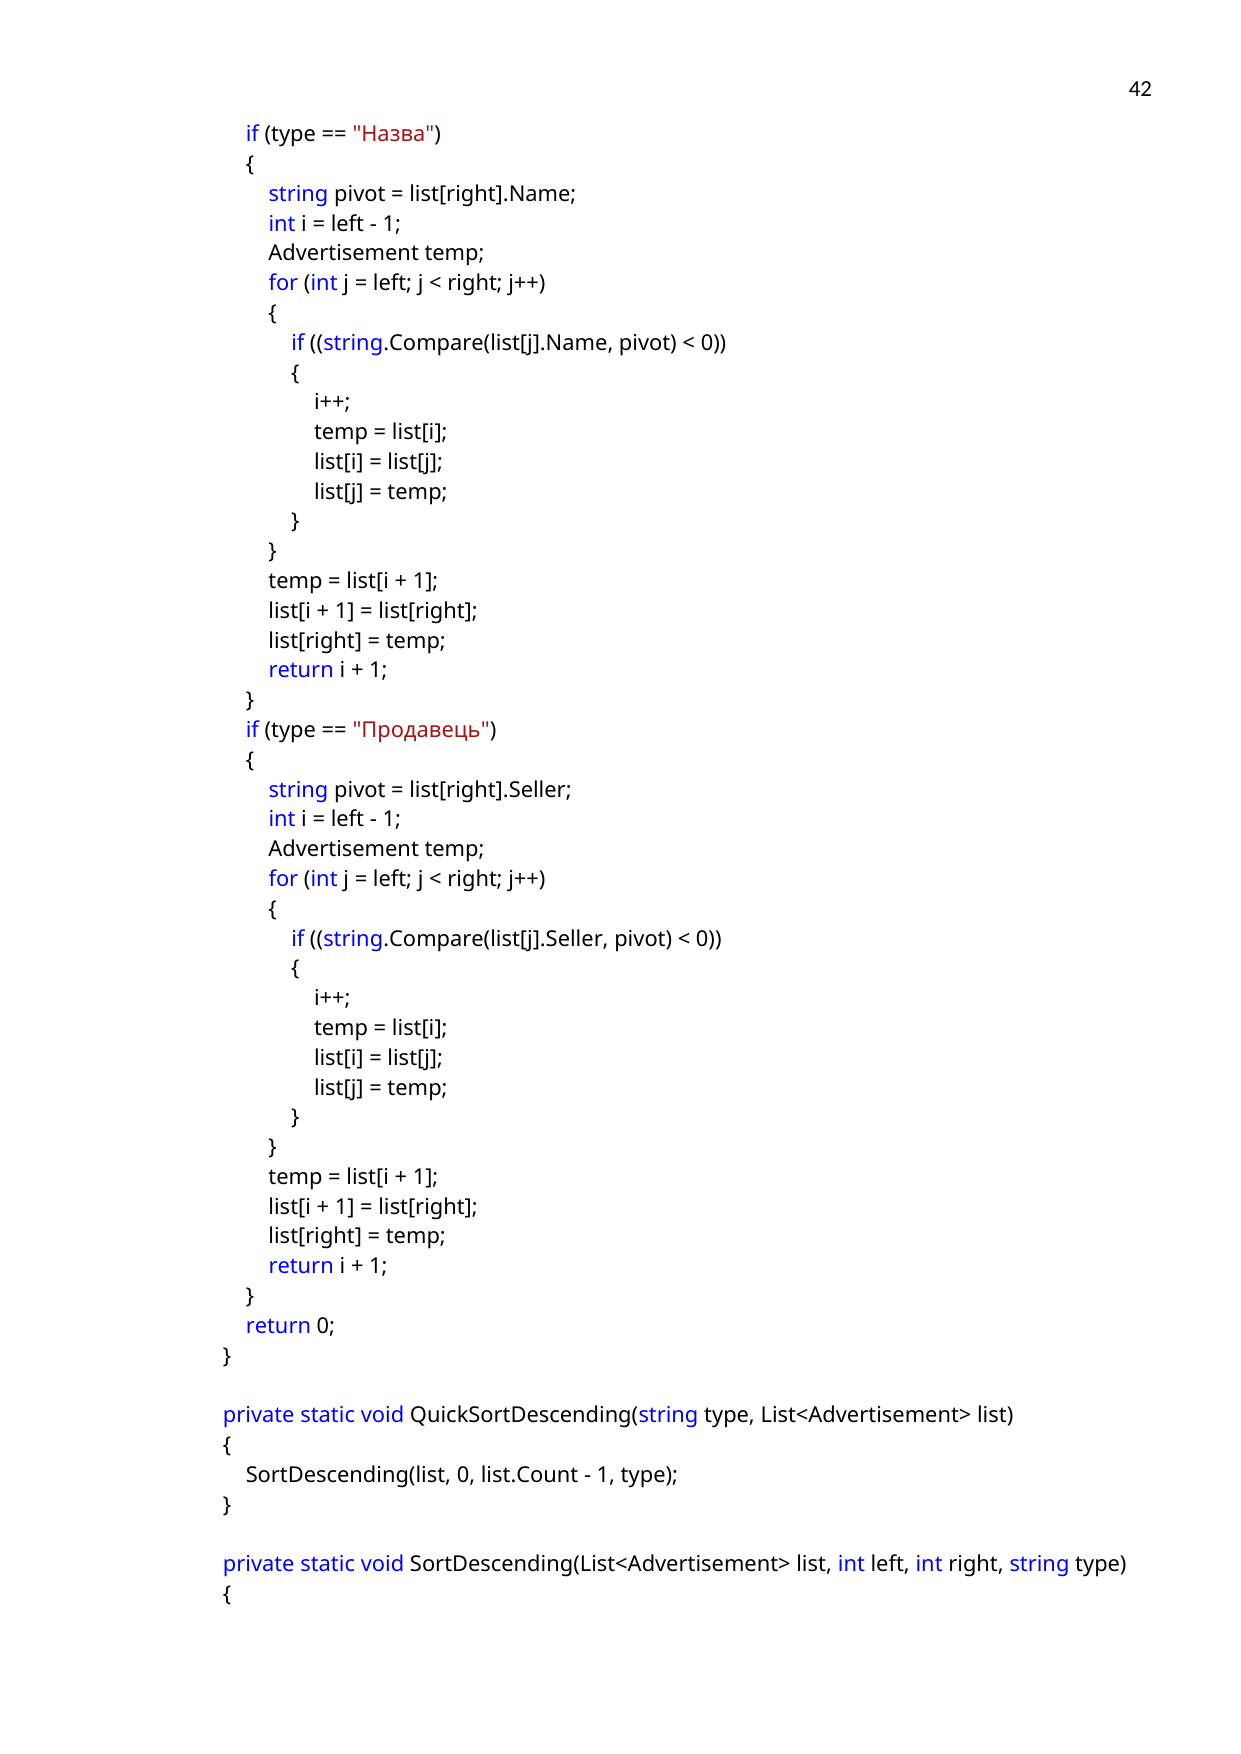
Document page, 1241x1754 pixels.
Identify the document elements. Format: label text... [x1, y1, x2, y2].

text temp = list[i]; [177, 1012, 1152, 1042]
text if ((string.Compare(list[j].Seller, pivot) < 0)) [177, 922, 1152, 952]
text list[right] = temp; [177, 1220, 1152, 1250]
text list[i + 1] = list[right]; [177, 595, 1152, 624]
text } [177, 535, 1152, 565]
text { [177, 952, 1152, 982]
text } [177, 1280, 1152, 1310]
text string pivot = list[right].Name; [177, 178, 1152, 207]
text list[i] = list[j]; [177, 1042, 1152, 1071]
text } [177, 505, 1152, 535]
text SortDescending(list, 0, list.Count - 1, type); [177, 1459, 1152, 1488]
text } [177, 1488, 1152, 1518]
text } [177, 1101, 1152, 1131]
text for (int j = left; j < right; j++) [177, 863, 1152, 893]
text if (type == "Продавець") [177, 714, 1152, 744]
text list[right] = temp; [177, 624, 1152, 654]
text string pivot = list[right].Seller; [177, 773, 1152, 803]
text Advertisement temp; [177, 833, 1152, 863]
text int i = left - 1; [177, 803, 1152, 833]
text private static void QuickSortDescending(string type, List<Advertisement> list) [177, 1399, 1152, 1429]
text i++; [177, 982, 1152, 1012]
text if (type == "Назва") [177, 118, 1152, 148]
text { [177, 1429, 1152, 1459]
text { [177, 148, 1152, 178]
text { [177, 893, 1152, 922]
text int i = left - 1; [177, 207, 1152, 237]
text { [177, 744, 1152, 773]
text temp = list[i + 1]; [177, 1161, 1152, 1191]
text } [177, 1339, 1152, 1369]
text temp = list[i + 1]; [177, 565, 1152, 595]
text } [177, 684, 1152, 714]
text return i + 1; [177, 1250, 1152, 1280]
text i++; [177, 386, 1152, 416]
text temp = list[i]; [177, 416, 1152, 446]
text if ((string.Compare(list[j].Name, pivot) < 0)) [177, 327, 1152, 356]
text { [177, 356, 1152, 386]
text list[j] = temp; [177, 1071, 1152, 1101]
text { [177, 1578, 1152, 1608]
text list[i] = list[j]; [177, 446, 1152, 476]
text private static void SortDescending(List<Advertisement> list, int left, int right, string type) [177, 1548, 1152, 1578]
text for (int j = left; j < right; j++) [177, 267, 1152, 297]
text list[i + 1] = list[right]; [177, 1191, 1152, 1220]
text } [177, 1131, 1152, 1161]
text { [177, 297, 1152, 327]
text return 0; [177, 1310, 1152, 1339]
text Advertisement temp; [177, 237, 1152, 267]
text return i + 1; [177, 654, 1152, 684]
text list[j] = temp; [177, 476, 1152, 505]
